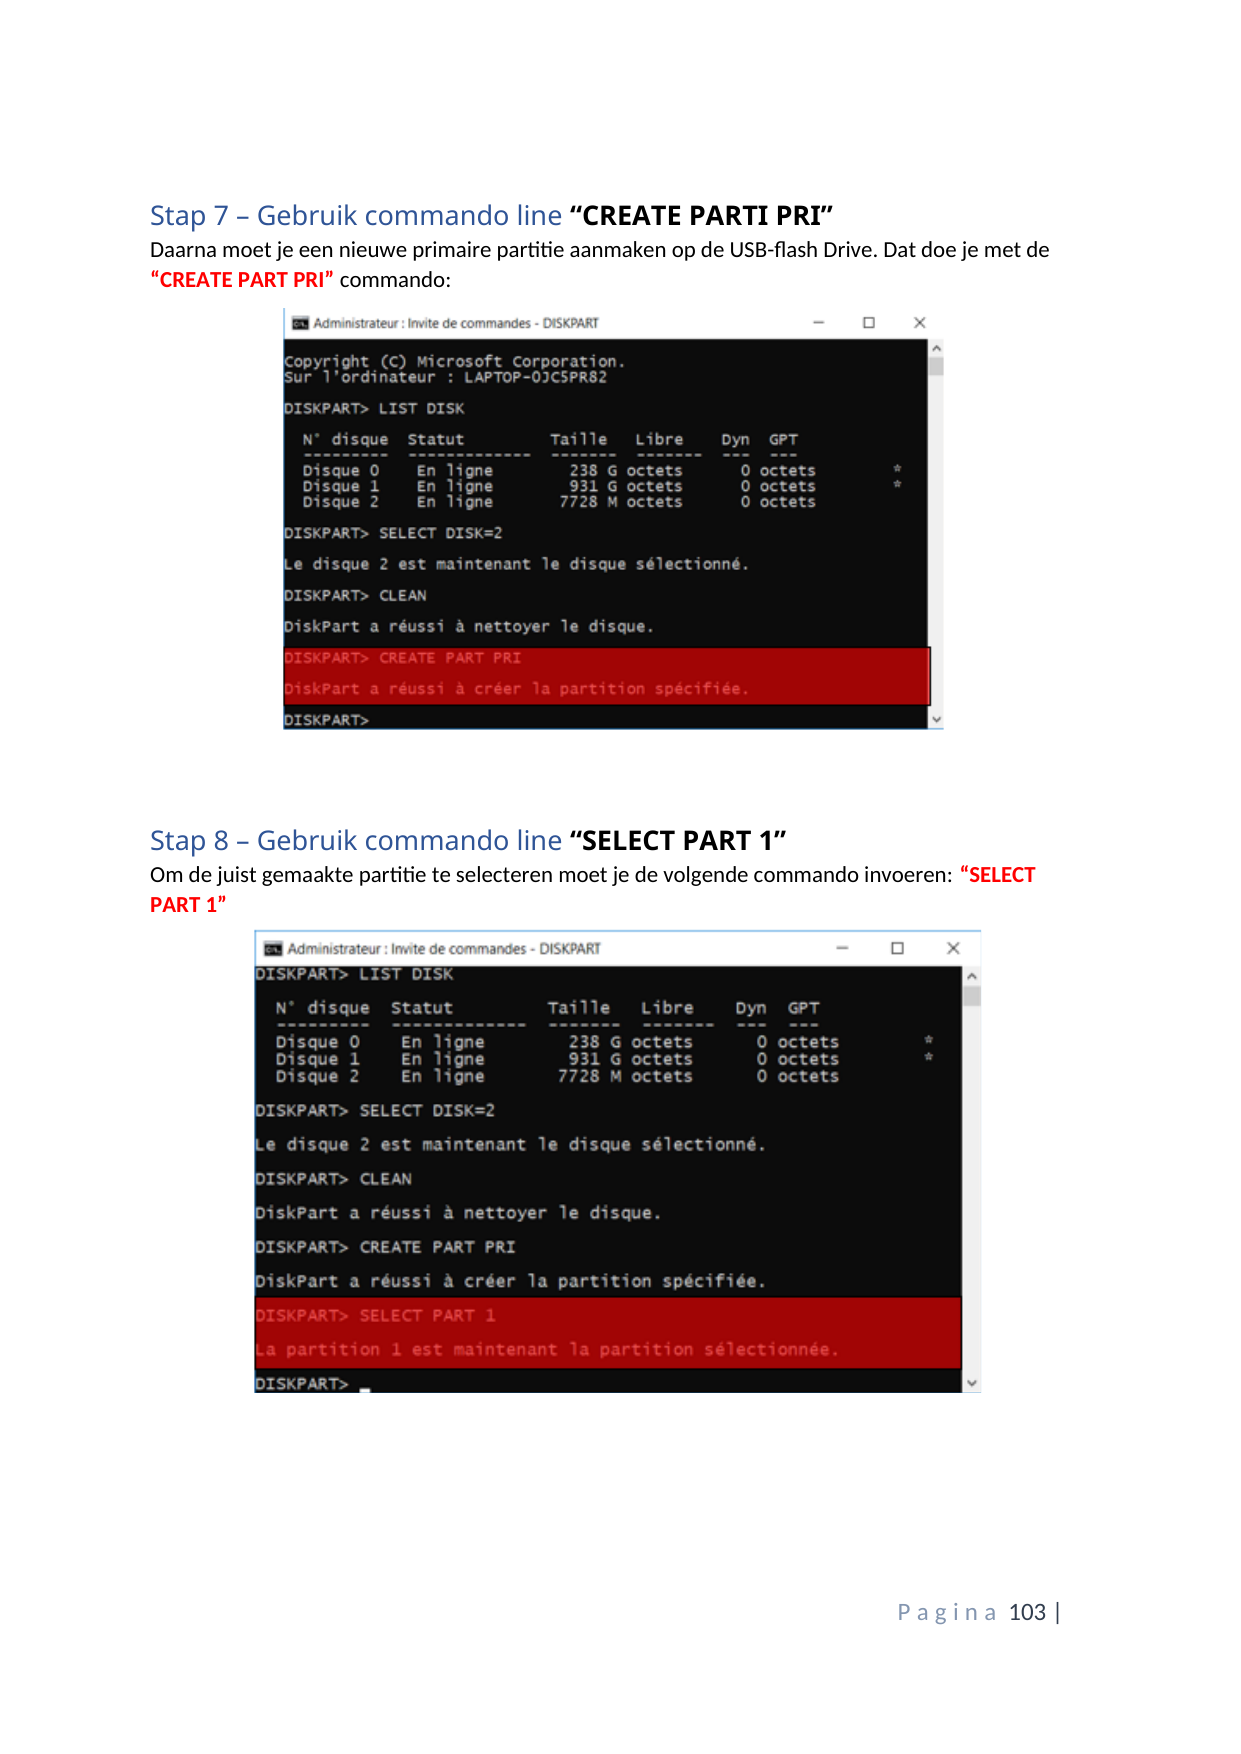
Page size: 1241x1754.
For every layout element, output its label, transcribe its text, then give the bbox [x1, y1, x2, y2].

text Stap 8 – Gebruik commando line “SELECT PART 1” [150, 821, 1090, 858]
text Om de juist gemaakte partitie te selecteren moet je de volgende commando invoeren: “SELECT PART 1” [150, 860, 1090, 918]
picture [253, 927, 982, 1393]
text Daarna moet je een nieuwe primaire partitie aanmaken op de USB-flash Drive. Dat doe je met de “CREATE PART PRI” commando: [150, 235, 1090, 293]
picture [282, 308, 944, 730]
text Stap 7 – Gebruik commando line “CREATE PARTI PRI” [150, 196, 1090, 233]
